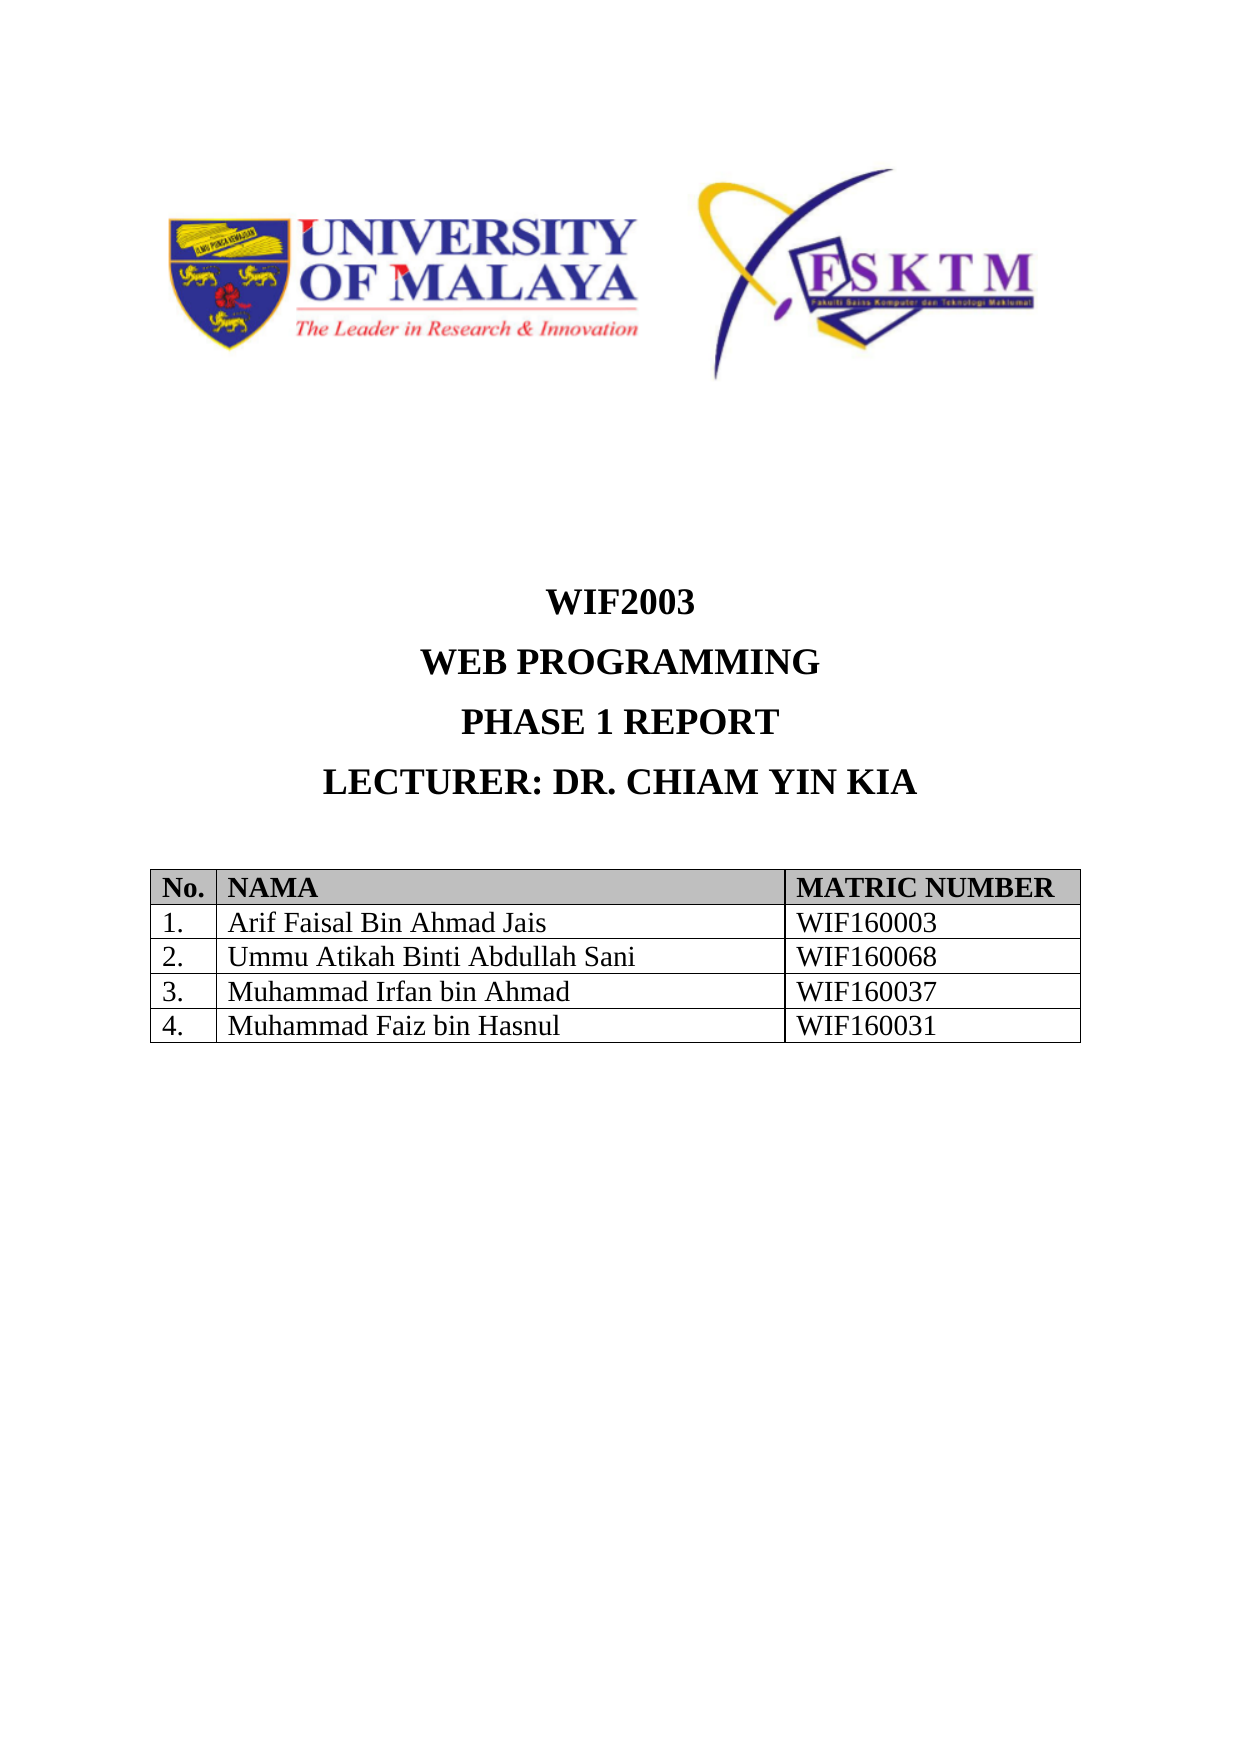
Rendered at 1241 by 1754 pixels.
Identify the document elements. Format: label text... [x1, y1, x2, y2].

text LECTURER: DR. CHIAM YIN KIA [150, 759, 1090, 802]
table_cell 3. [151, 974, 216, 1007]
table_cell 2. [151, 939, 216, 973]
table_cell WIF160031 [786, 1009, 1080, 1042]
table_cell Muhammad Faiz bin Hasnul [217, 1009, 784, 1042]
table_cell WIF160068 [786, 939, 1080, 973]
text WIF2003 [150, 580, 1090, 623]
text WEB PROGRAMMING [150, 639, 1090, 683]
table_cell 4. [151, 1009, 216, 1042]
table_header NAMA [217, 870, 784, 904]
picture [150, 150, 1053, 403]
table_cell Ummu Atikah Binti Abdullah Sani [217, 939, 784, 973]
table_header MATRIC NUMBER [786, 870, 1080, 904]
table_cell 1. [151, 905, 216, 938]
table_cell Arif Faisal Bin Ahmad Jais [217, 905, 784, 938]
text PHASE 1 REPORT [150, 699, 1090, 742]
table_cell WIF160037 [786, 974, 1080, 1007]
table_header No. [151, 870, 216, 904]
table_cell Muhammad Irfan bin Ahmad [217, 974, 784, 1007]
table_cell WIF160003 [786, 905, 1080, 938]
